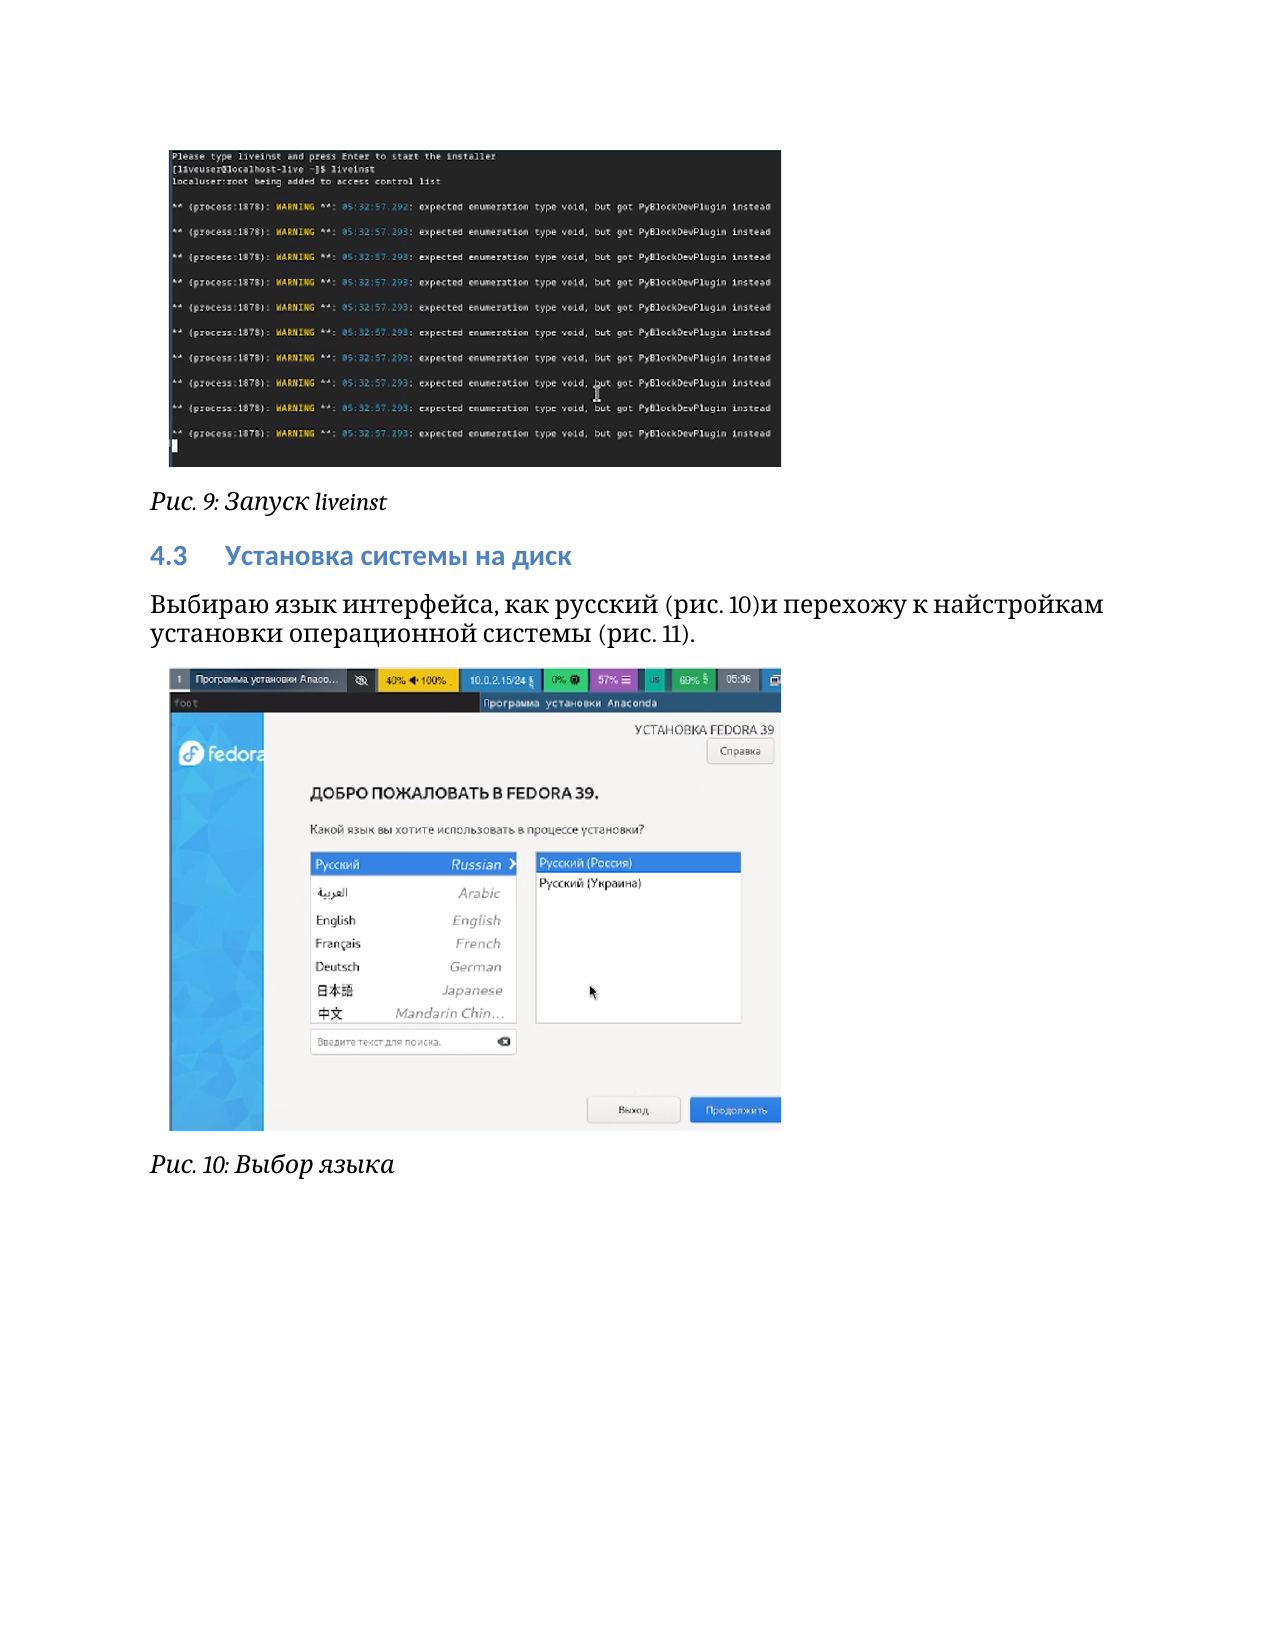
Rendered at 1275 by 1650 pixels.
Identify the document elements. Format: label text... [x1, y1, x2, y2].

subtitle 4.3 Установка системы на диск [150, 537, 1125, 573]
picture [168, 150, 782, 467]
text Рис. 10: Выбор языка [150, 1151, 1125, 1180]
text Выбираю язык интерфейса, как русский (рис. 10)и перехожу к найстройкам установки операционной системы (рис. 11). [150, 591, 1125, 649]
picture [168, 667, 782, 1131]
text Рис. 9: Запуск liveinst [150, 487, 1125, 516]
